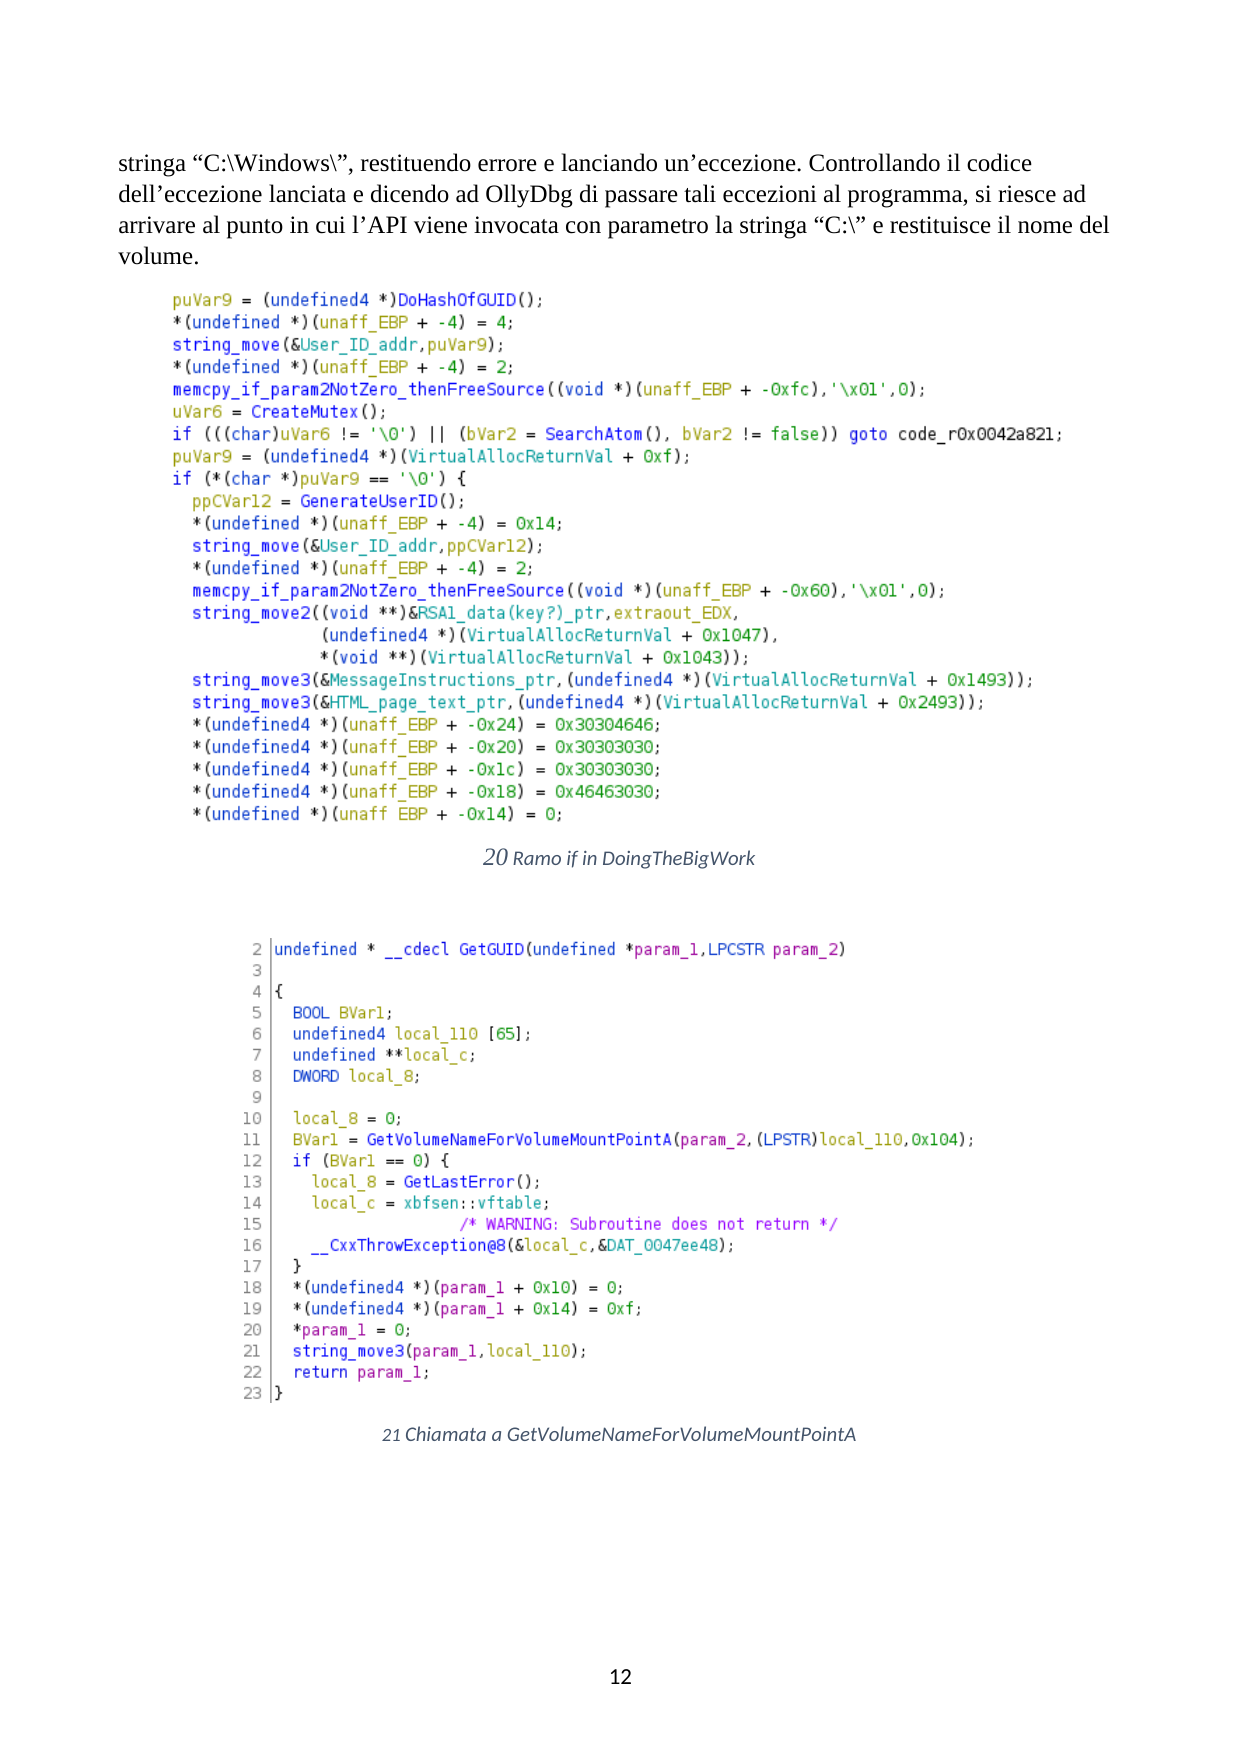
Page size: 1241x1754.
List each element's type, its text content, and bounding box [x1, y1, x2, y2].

text 20 Ramo if in DoingTheBigWork [118, 842, 1122, 870]
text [118, 148, 1122, 269]
text 21 Chiamata a GetVolumeNameForVolumeMountPointA [118, 1421, 1122, 1446]
picture [244, 938, 997, 1403]
picture [167, 288, 1073, 823]
